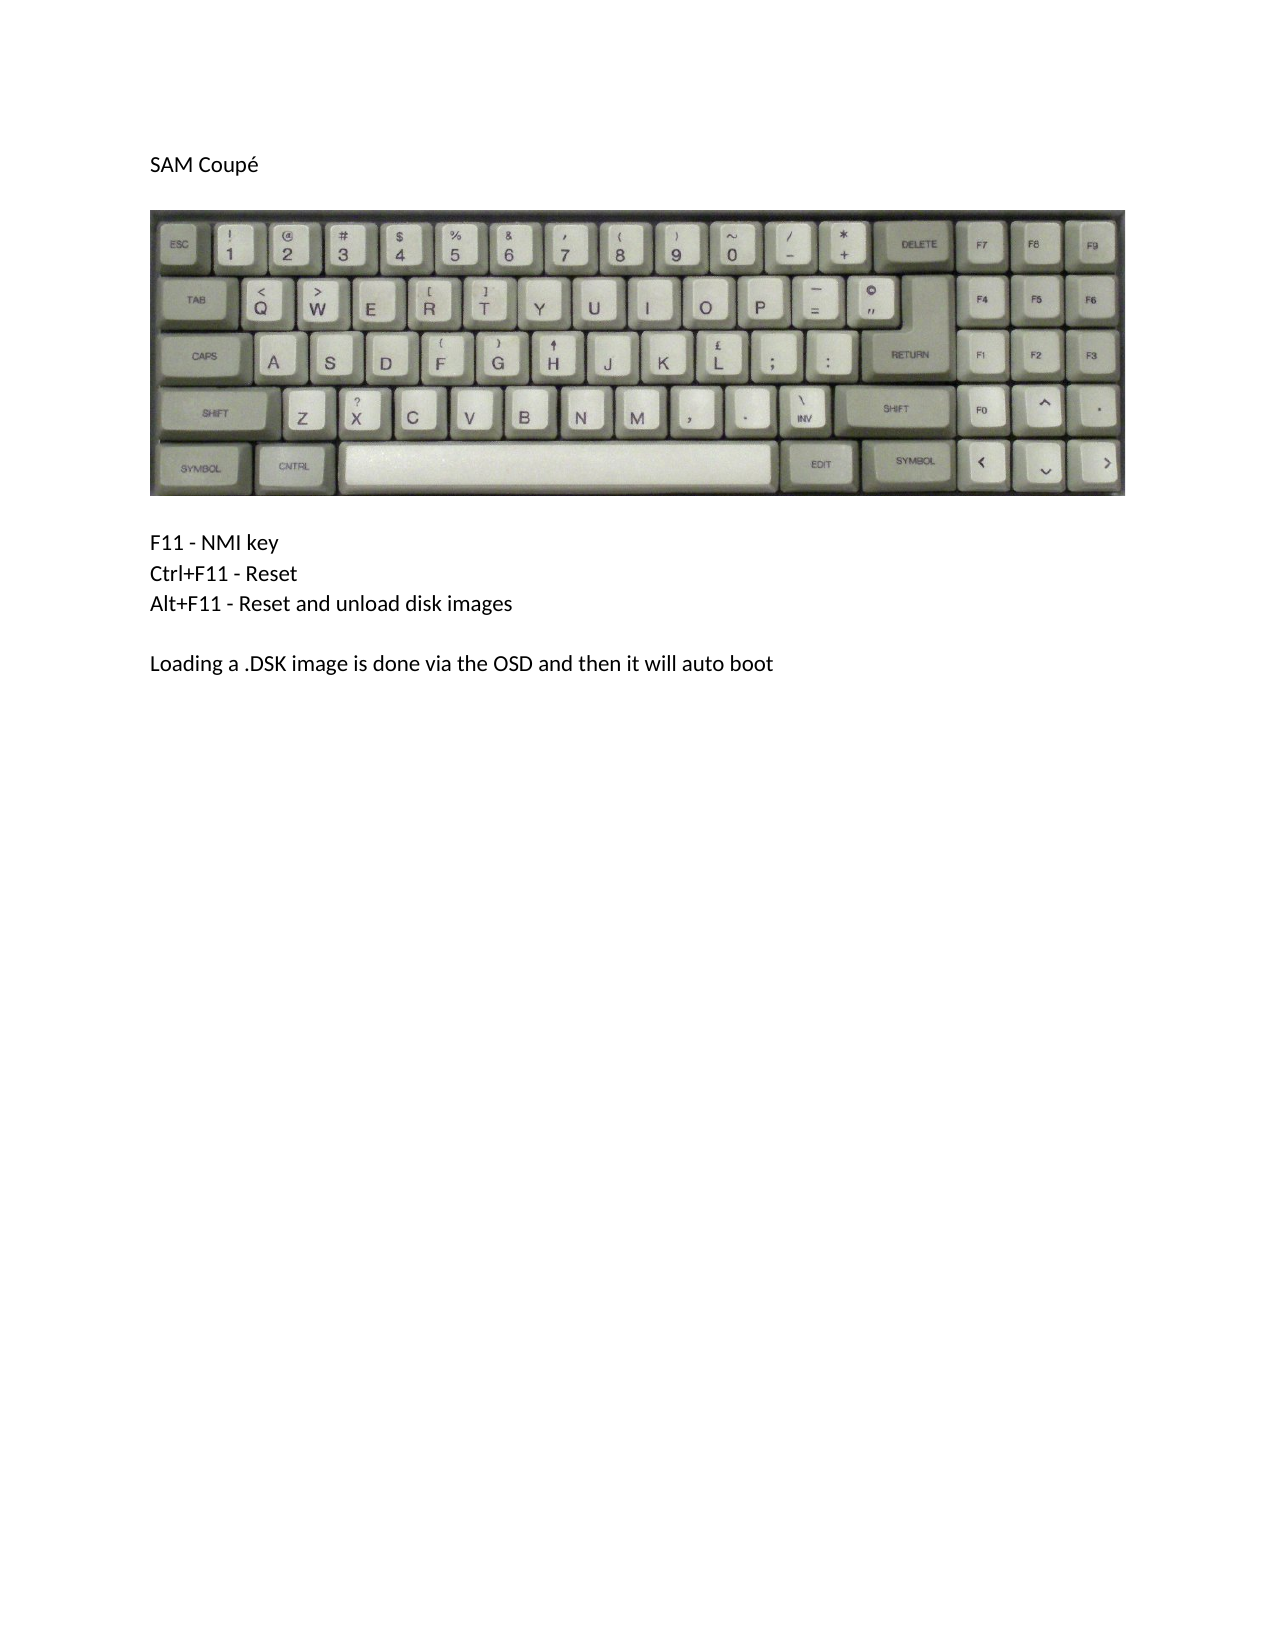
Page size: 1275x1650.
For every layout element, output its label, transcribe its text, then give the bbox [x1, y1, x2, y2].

text SAM Coupé F11 - NMI key Ctrl+F11 - Reset Alt+F11 - Reset and unload disk images Loading a .DSK image is done via the OSD and then it will auto boot [150, 496, 1125, 677]
text SAM Coupé F11 - NMI key Ctrl+F11 - Reset Alt+F11 - Reset and unload disk images Loading a .DSK image is done via the OSD and then it will auto boot [150, 150, 1125, 210]
picture [150, 210, 1125, 496]
